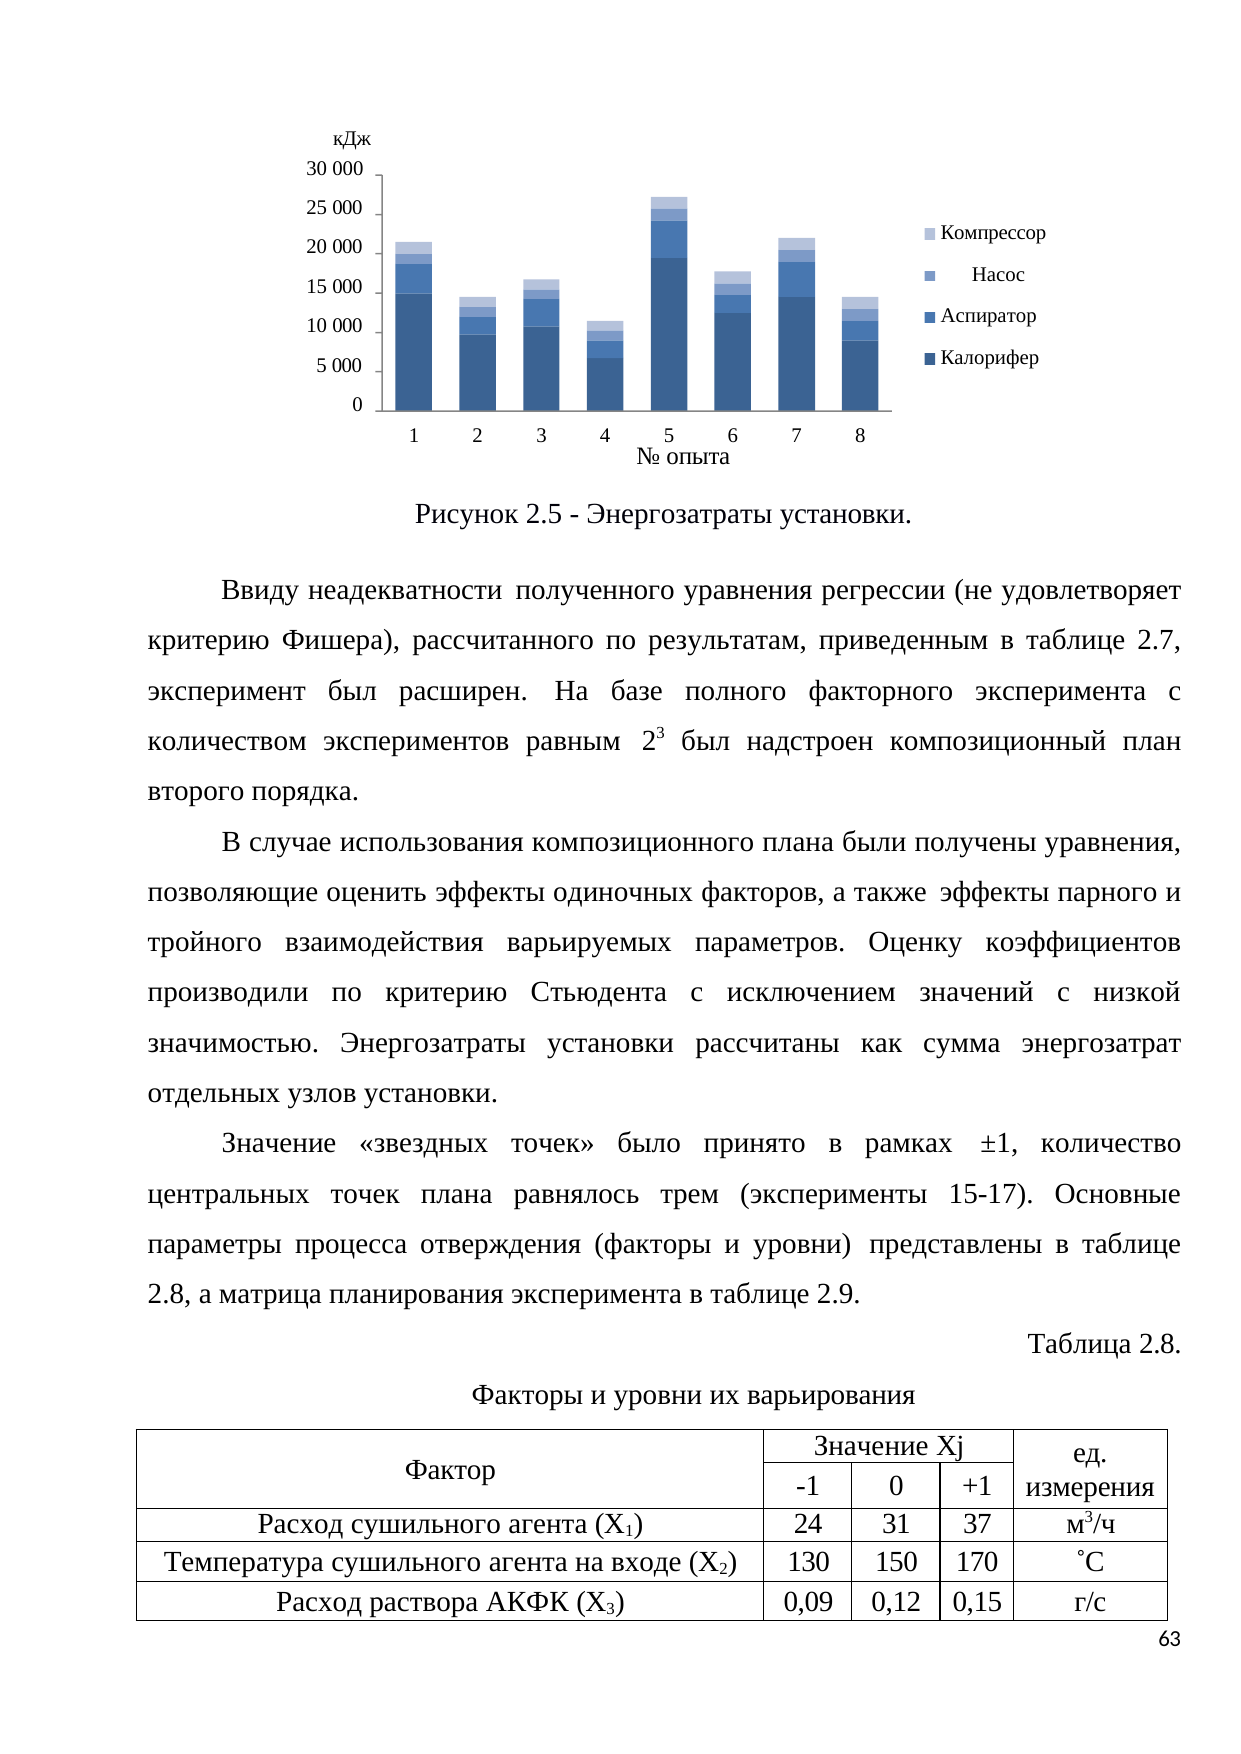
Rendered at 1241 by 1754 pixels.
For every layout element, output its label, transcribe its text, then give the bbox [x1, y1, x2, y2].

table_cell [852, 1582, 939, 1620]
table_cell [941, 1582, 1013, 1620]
text 25 000 [306, 195, 372, 219]
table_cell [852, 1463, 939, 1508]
picture [924, 271, 936, 281]
text 5 000 [316, 353, 372, 377]
text 1 2 3 4 5 6 7 8 [408, 427, 913, 446]
picture [924, 353, 936, 365]
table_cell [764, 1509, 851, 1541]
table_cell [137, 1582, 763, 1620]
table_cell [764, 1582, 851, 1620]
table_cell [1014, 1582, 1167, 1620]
text 0 [118, 392, 363, 416]
text 20 000 [306, 234, 372, 258]
picture [924, 228, 936, 240]
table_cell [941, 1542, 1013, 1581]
text Значение «звездных точек» было принято в рамках ±1, количество центральных точек плана равнялось трем (эксперименты 15-17). Основные параметры процесса отверждения (факторы и уровни) представлены в таблице 2.8, а матрица планирования эксперимента в таблице 2.9. [147, 1126, 1181, 1310]
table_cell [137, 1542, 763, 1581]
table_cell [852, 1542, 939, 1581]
text Ввиду неадекватности полученного уравнения регрессии (не удовлетворяет критерию Фишера), рассчитанного по результатам, приведенным в таблице 2.7, эксперимент был расширен. На базе полного факторного эксперимента с количеством экспериментов равным 23 был надстроен композиционный план второго порядка. [147, 572, 1182, 807]
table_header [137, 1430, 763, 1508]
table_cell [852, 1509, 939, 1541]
text № опыта [636, 446, 913, 469]
text Факторы и уровни их варьирования [191, 1377, 1196, 1411]
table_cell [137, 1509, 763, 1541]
text Таблица 2.8. [118, 1327, 1182, 1360]
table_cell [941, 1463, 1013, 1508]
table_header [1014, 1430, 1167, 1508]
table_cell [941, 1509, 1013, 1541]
text Компрессор Насос Аспиратор Калорифер [924, 220, 1046, 371]
text 10 000 [306, 313, 372, 337]
text В случае использования композиционного плана были получены уравнения, позволяющие оценить эффекты одиночных факторов, а также эффекты парного и тройного взаимодействия варьируемых параметров. Оценку коэффициентов производили по критерию Стьюдента с исключением значений с низкой значимостью. Энергозатраты установки рассчитаны как сумма энергозатрат отдельных узлов установки. [147, 824, 1182, 1109]
picture [924, 312, 936, 323]
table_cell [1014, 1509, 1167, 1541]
text кДж 30 000 [306, 126, 372, 180]
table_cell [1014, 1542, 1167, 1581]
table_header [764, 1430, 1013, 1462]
text Рисунок 2.5 - Энергозатраты установки. [414, 496, 913, 529]
text 15 000 [306, 274, 372, 298]
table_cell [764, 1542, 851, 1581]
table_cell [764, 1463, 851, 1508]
